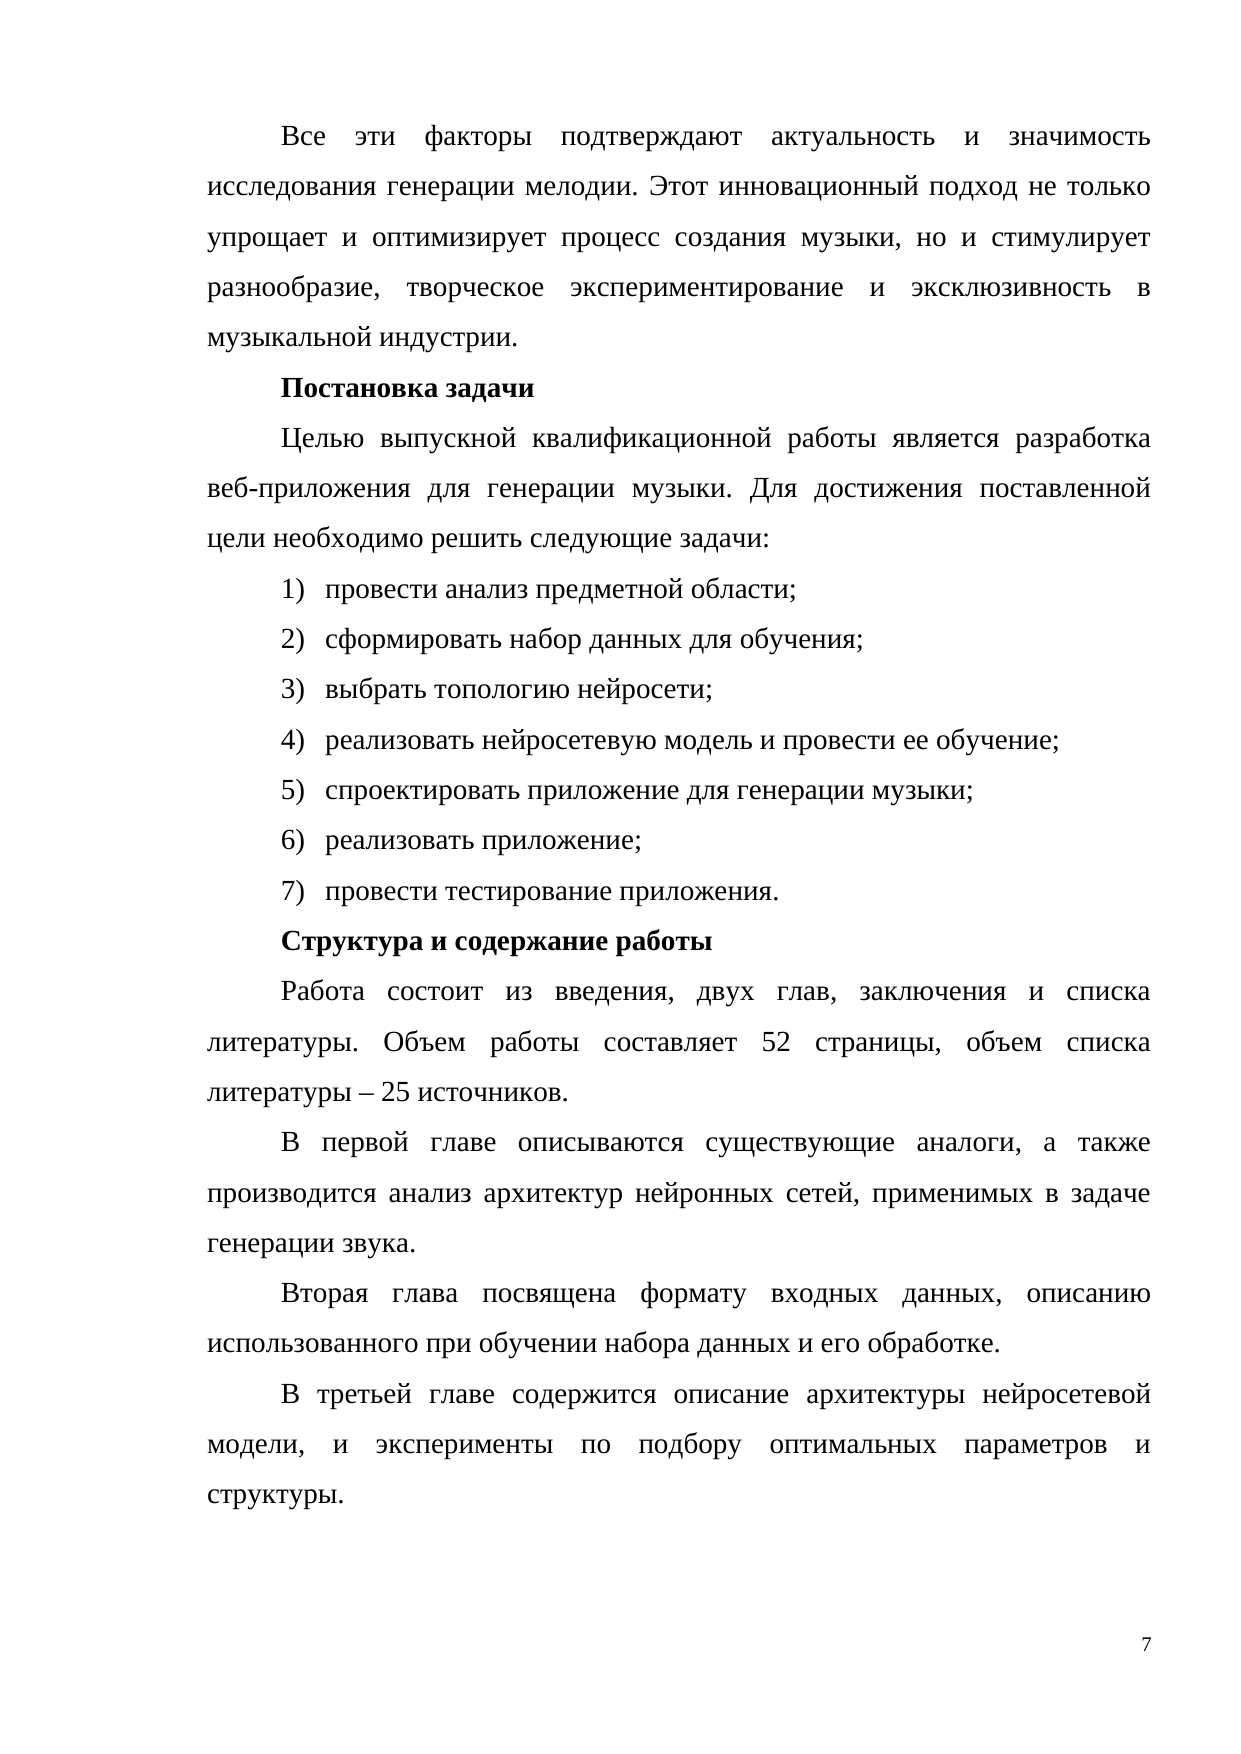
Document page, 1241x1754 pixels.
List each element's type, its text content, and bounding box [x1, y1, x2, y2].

list выбрать топологию нейросети; [207, 672, 1152, 705]
text Вторая глава посвящена формату входных данных, описанию использованного при обучении набора данных и его обработке. [207, 1275, 1152, 1359]
list провести анализ предметной области; [207, 571, 1152, 604]
list сформировать набор данных для обучения; [207, 621, 1152, 655]
list реализовать приложение; [207, 822, 1152, 856]
text Структура и содержание работы [207, 923, 1152, 957]
text Постановка задачи [207, 370, 1152, 403]
text Работа состоит из введения, двух глав, заключения и списка литературы. Объем работы составляет 52 страницы, объем списка литературы – 25 источников. [207, 973, 1152, 1108]
text В третьей главе содержится описание архитектуры нейросетевой модели, и эксперименты по подбору оптимальных параметров и структуры. [207, 1376, 1152, 1510]
text Все эти факторы подтверждают актуальность и значимость исследования генерации мелодии. Этот инновационный подход не только упрощает и оптимизирует процесс создания музыки, но и стимулирует разнообразие, творческое экспериментирование и эксклюзивность в музыкальной индустрии. [207, 118, 1152, 353]
text В первой главе описываются существующие аналоги, а также производится анализ архитектур нейронных сетей, применимых в задаче генерации звука. [207, 1124, 1152, 1258]
text Целью выпускной квалификационной работы является разработка веб-приложения для генерации музыки. Для достижения поставленной цели необходимо решить следующие задачи: [207, 420, 1152, 554]
list реализовать нейросетевую модель и провести ее обучение; [207, 722, 1152, 755]
list спроектировать приложение для генерации музыки; [207, 772, 1152, 806]
list провести тестирование приложения. [207, 873, 1152, 906]
